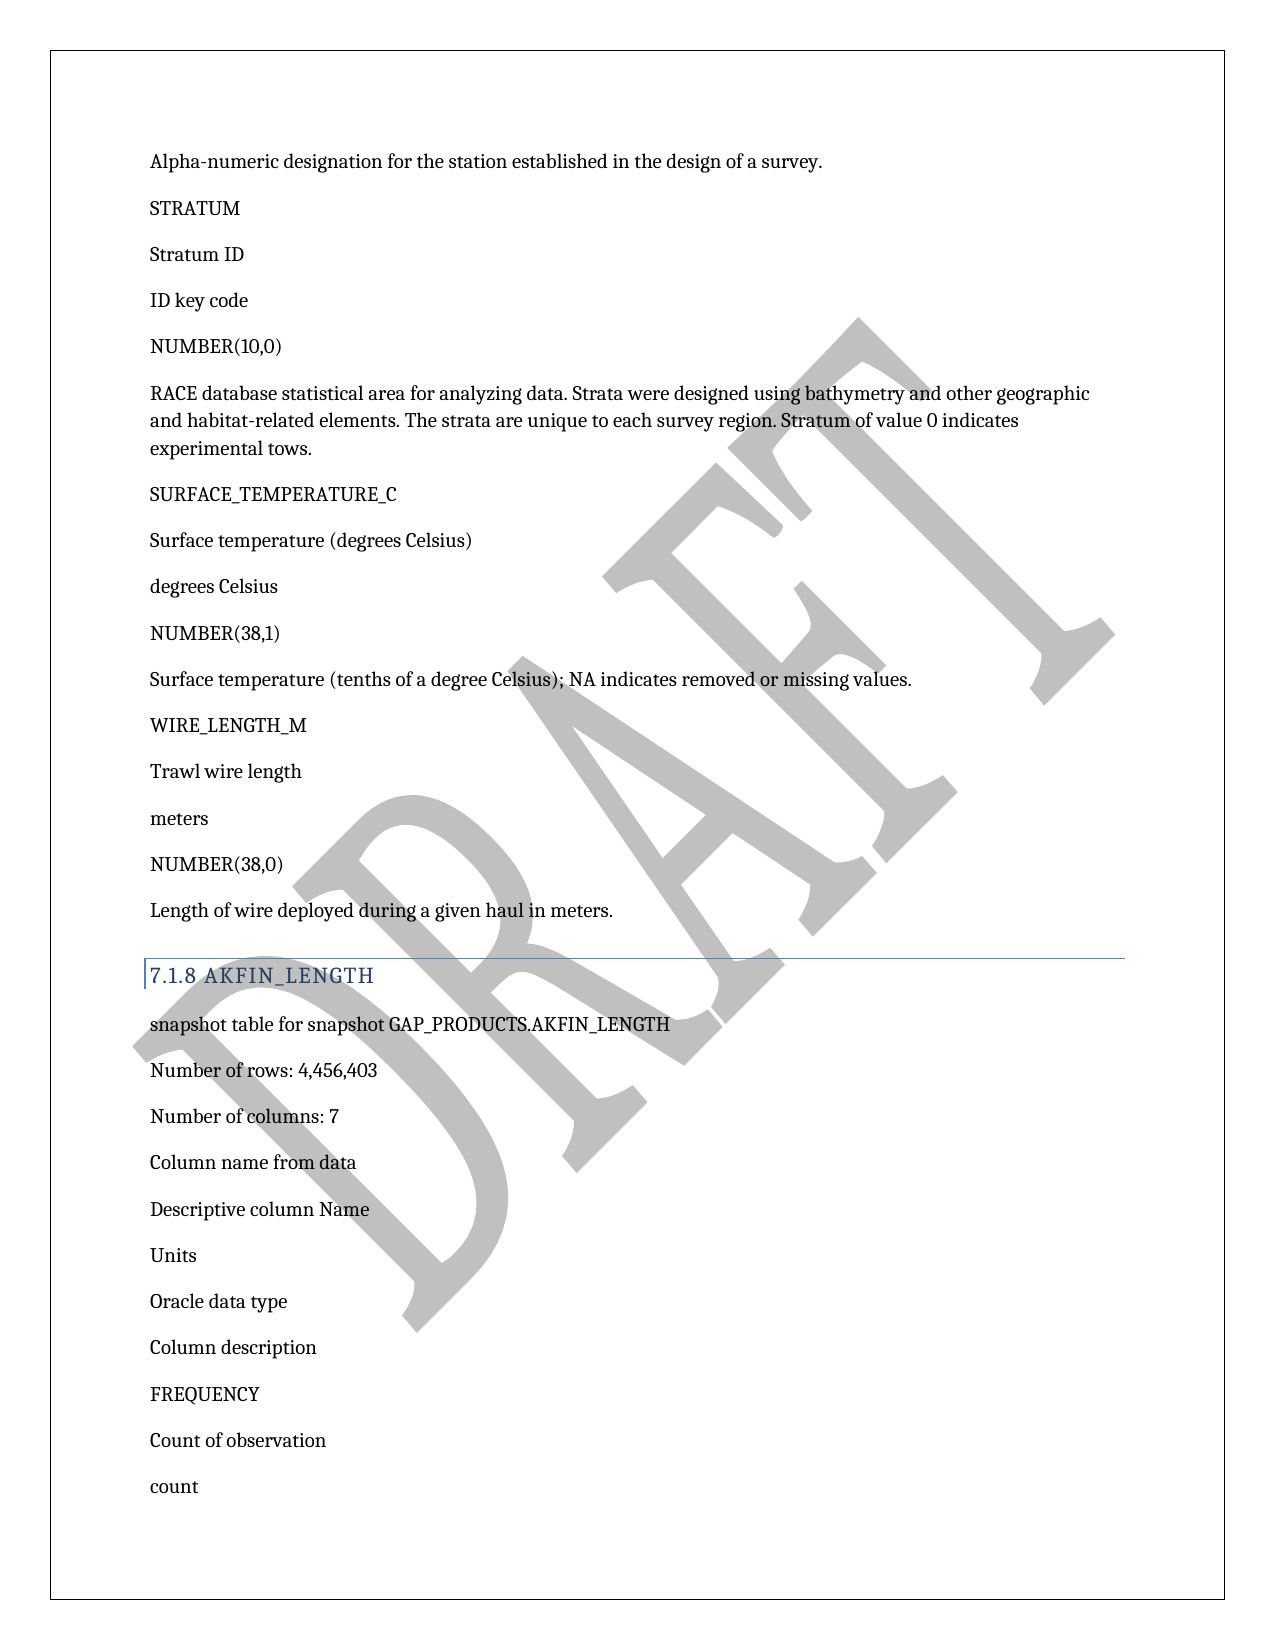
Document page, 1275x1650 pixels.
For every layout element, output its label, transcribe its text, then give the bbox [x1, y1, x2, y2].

text snapshot table for snapshot GAP_PRODUCTS.AKFIN_LENGTH [150, 1012, 1125, 1036]
text Stratum ID [150, 242, 1125, 266]
text Column description [150, 1336, 1125, 1360]
text Surface temperature (degrees Celsius) [150, 529, 1125, 553]
text Length of wire deployed during a given haul in meters. [150, 899, 1125, 923]
text degrees Celsius [150, 575, 1125, 599]
text SURFACE_TEMPERATURE_C [150, 482, 1125, 506]
text NUMBER(38,1) [150, 621, 1125, 645]
text Alpha-numeric designation for the station established in the design of a survey. [150, 150, 1125, 174]
text NUMBER(10,0) [150, 335, 1125, 359]
subtitle 7.1.8 AKFIN_LENGTH [146, 959, 1125, 989]
text FREQUENCY [150, 1382, 1125, 1406]
text Column name from data [150, 1151, 1125, 1175]
text Units [150, 1243, 1125, 1267]
text Number of rows: 4,456,403 [150, 1058, 1125, 1082]
text STRATUM [150, 196, 1125, 220]
text RACE database statistical area for analyzing data. Strata were designed using bathymetry and other geographic and habitat-related elements. The strata are unique to each survey region. Stratum of value 0 indicates experimental tows. [150, 381, 1125, 460]
text Count of observation [150, 1428, 1125, 1452]
text ID key code [150, 289, 1125, 313]
text Number of columns: 7 [150, 1105, 1125, 1129]
text Descriptive column Name [150, 1197, 1125, 1221]
text Trawl wire length [150, 760, 1125, 784]
text WIRE_LENGTH_M [150, 714, 1125, 738]
text Oracle data type [150, 1290, 1125, 1314]
text count [150, 1475, 1125, 1499]
text NUMBER(38,0) [150, 852, 1125, 876]
text Surface temperature (tenths of a degree Celsius); NA indicates removed or missing values. [150, 667, 1125, 691]
text meters [150, 806, 1125, 830]
